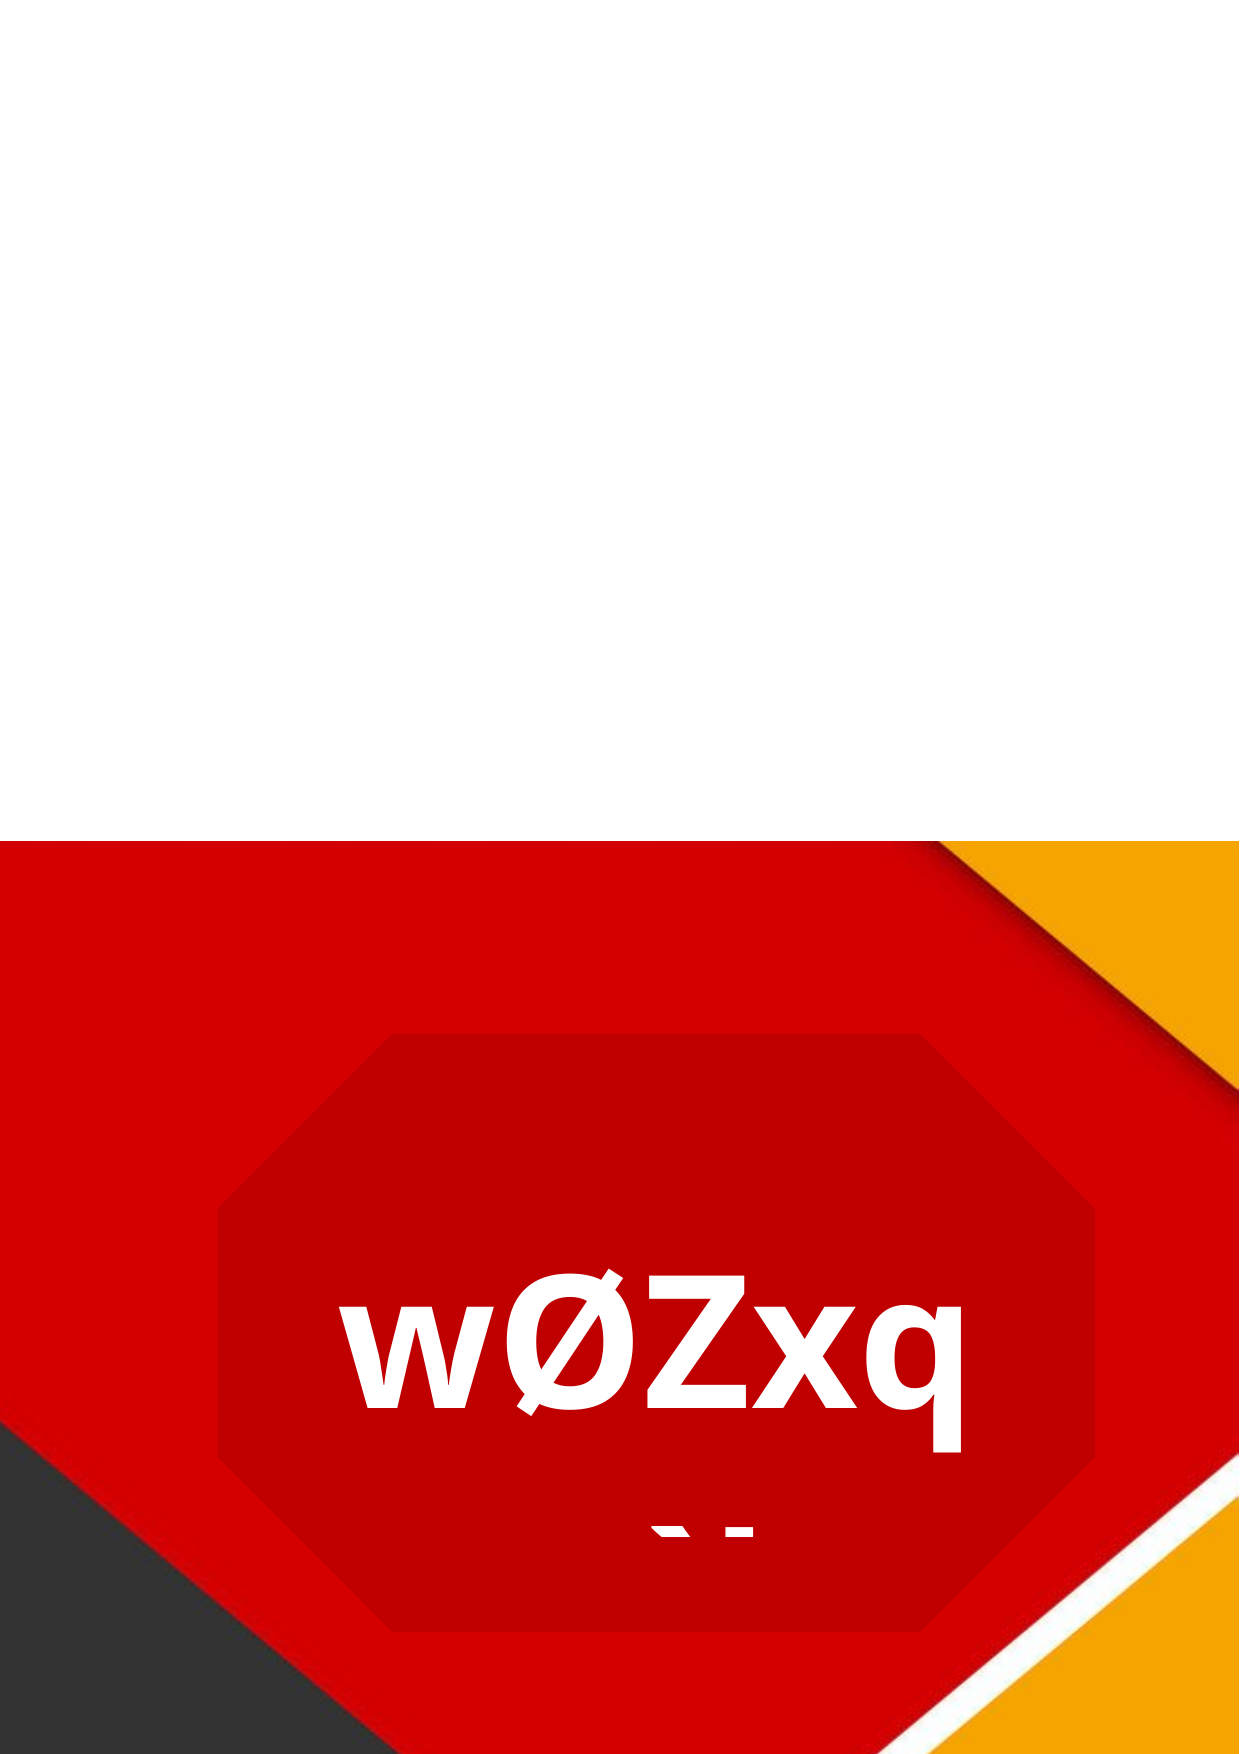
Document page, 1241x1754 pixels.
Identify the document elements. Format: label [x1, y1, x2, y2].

picture [0, 841, 1239, 1754]
